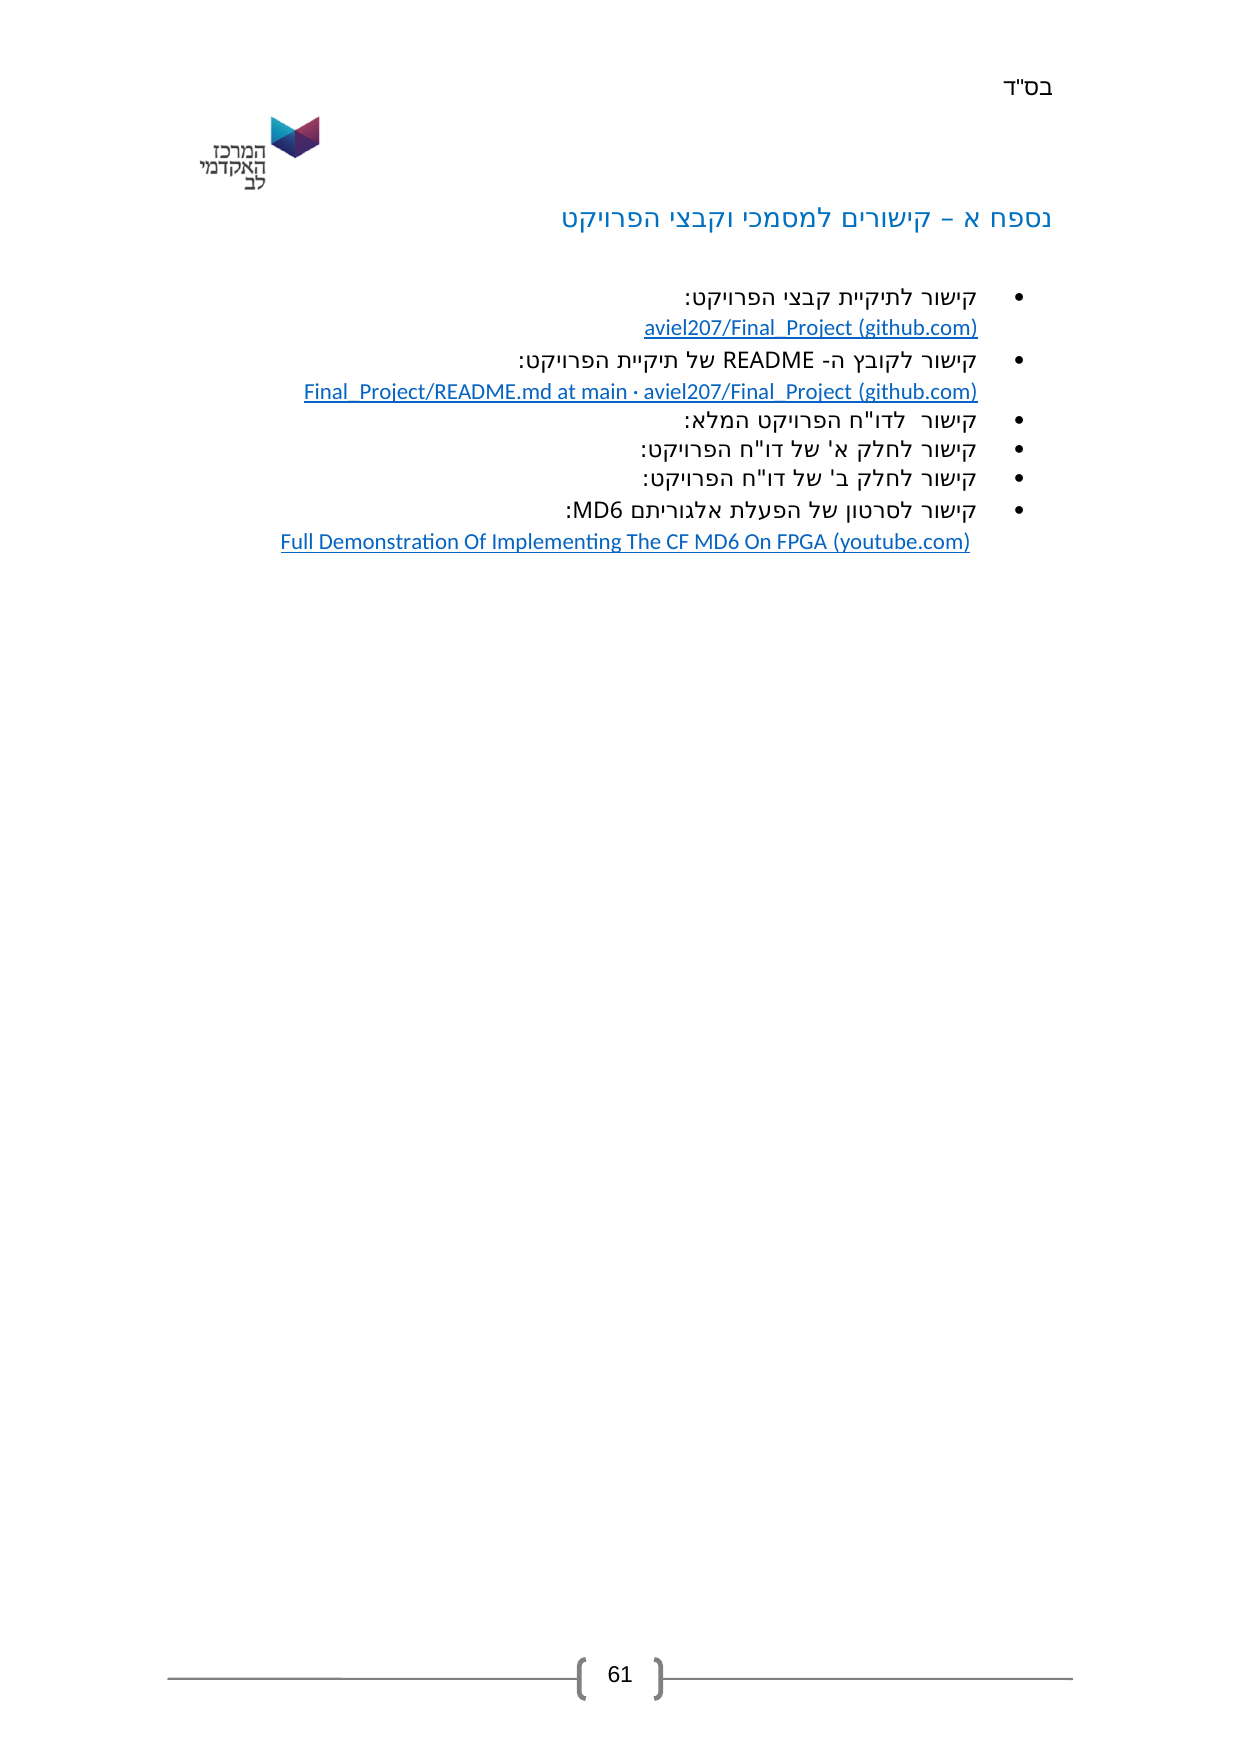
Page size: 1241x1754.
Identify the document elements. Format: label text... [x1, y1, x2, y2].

list קישור לקובץ ה- README של תיקיית הפרויקט: [187, 343, 1015, 375]
list קישור לדו"ח הפרויקט המלא: [187, 407, 1015, 434]
list Final_Project/README.md at main · aviel207/Final_Project (github.com) [187, 377, 978, 405]
subtitle נספח א – קישורים למסמכי וקבצי הפרויקט [187, 203, 1053, 234]
list Full Demonstration Of Implementing The CF MD6 On FPGA (youtube.com) [187, 527, 978, 556]
list קישור לחלק ב' של דו"ח הפרויקט: [187, 465, 1015, 492]
list aviel207/Final_Project (github.com) [187, 313, 978, 341]
list קישור לתיקיית קבצי הפרויקט: [187, 284, 1015, 311]
list קישור לסרטון של הפעלת אלגוריתם MD6: [187, 494, 1015, 525]
list קישור לחלק א' של דו"ח הפרויקט: [187, 436, 1015, 463]
